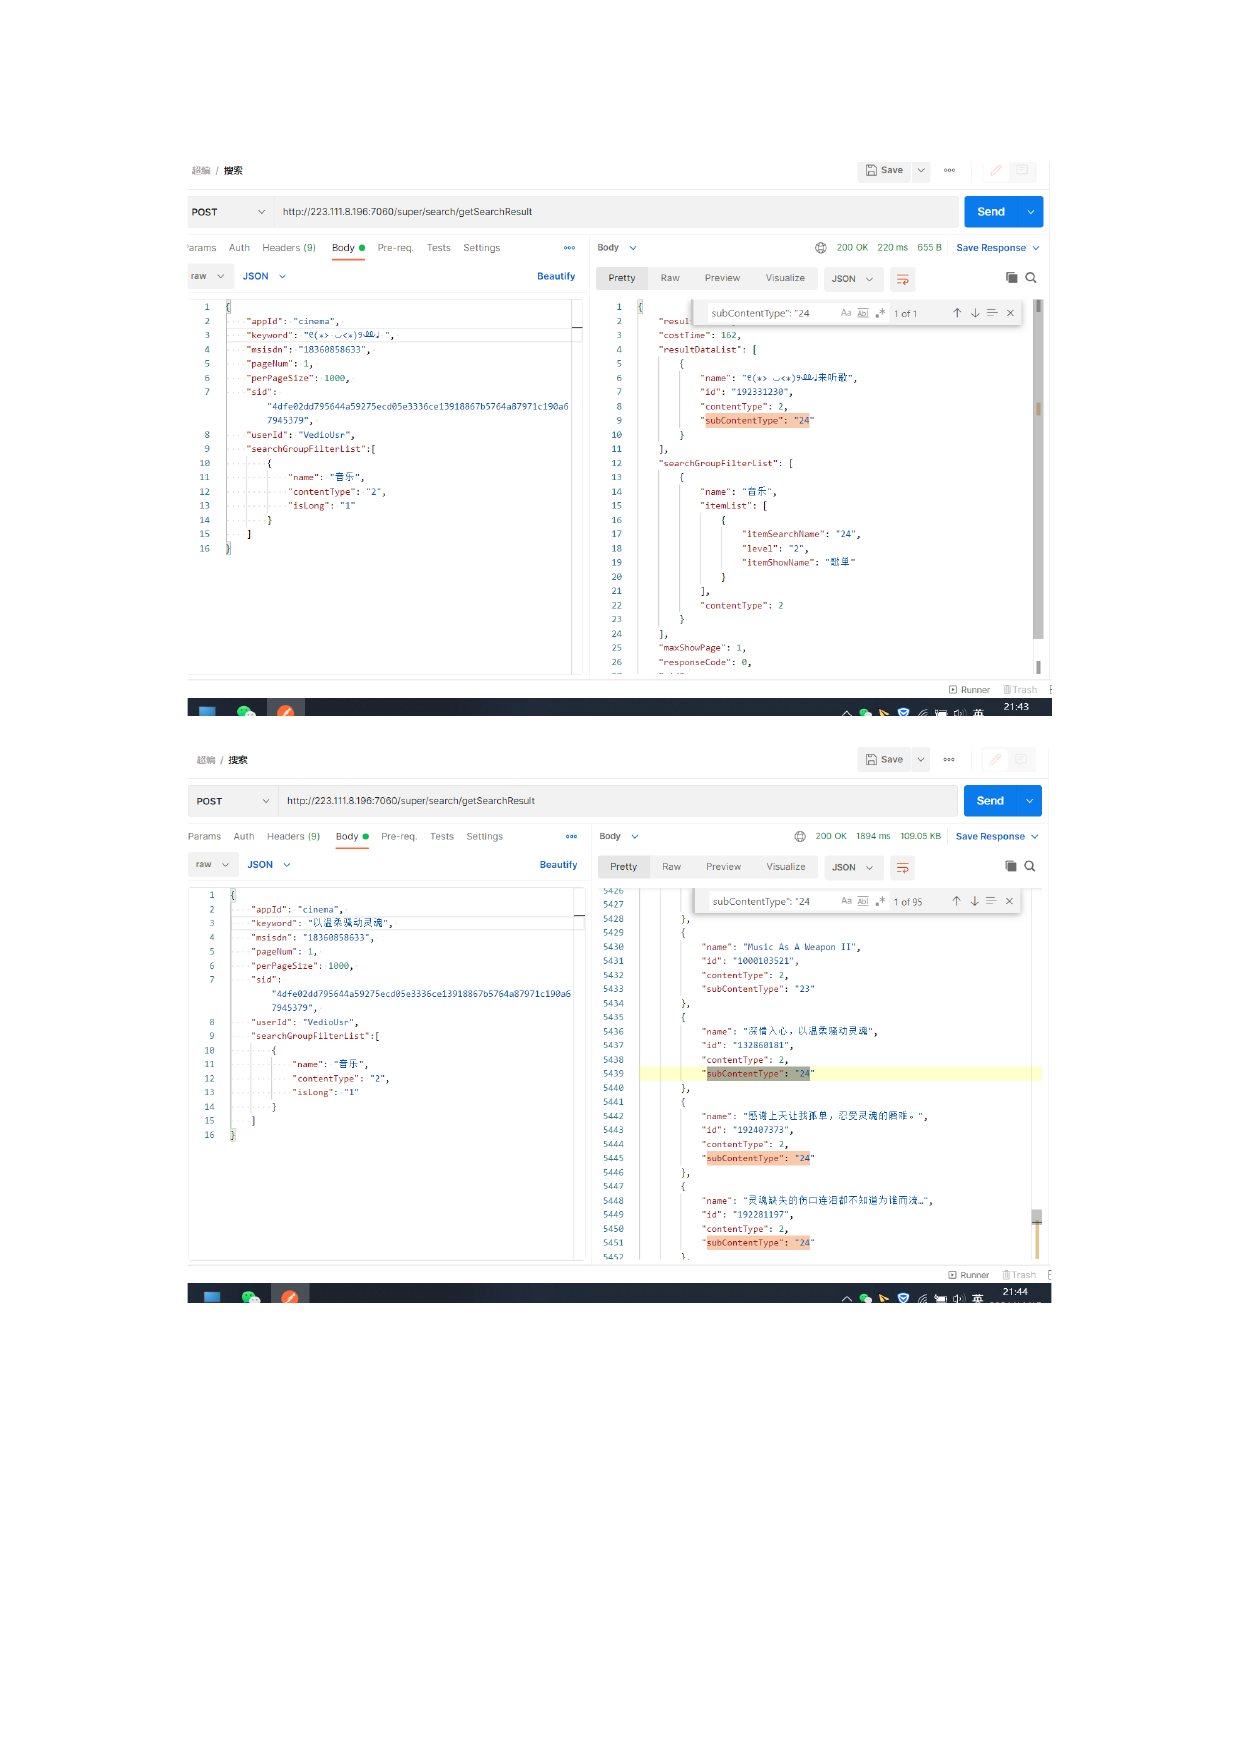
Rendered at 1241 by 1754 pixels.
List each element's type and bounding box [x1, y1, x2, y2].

picture [187, 747, 1052, 1303]
picture [187, 162, 1052, 716]
